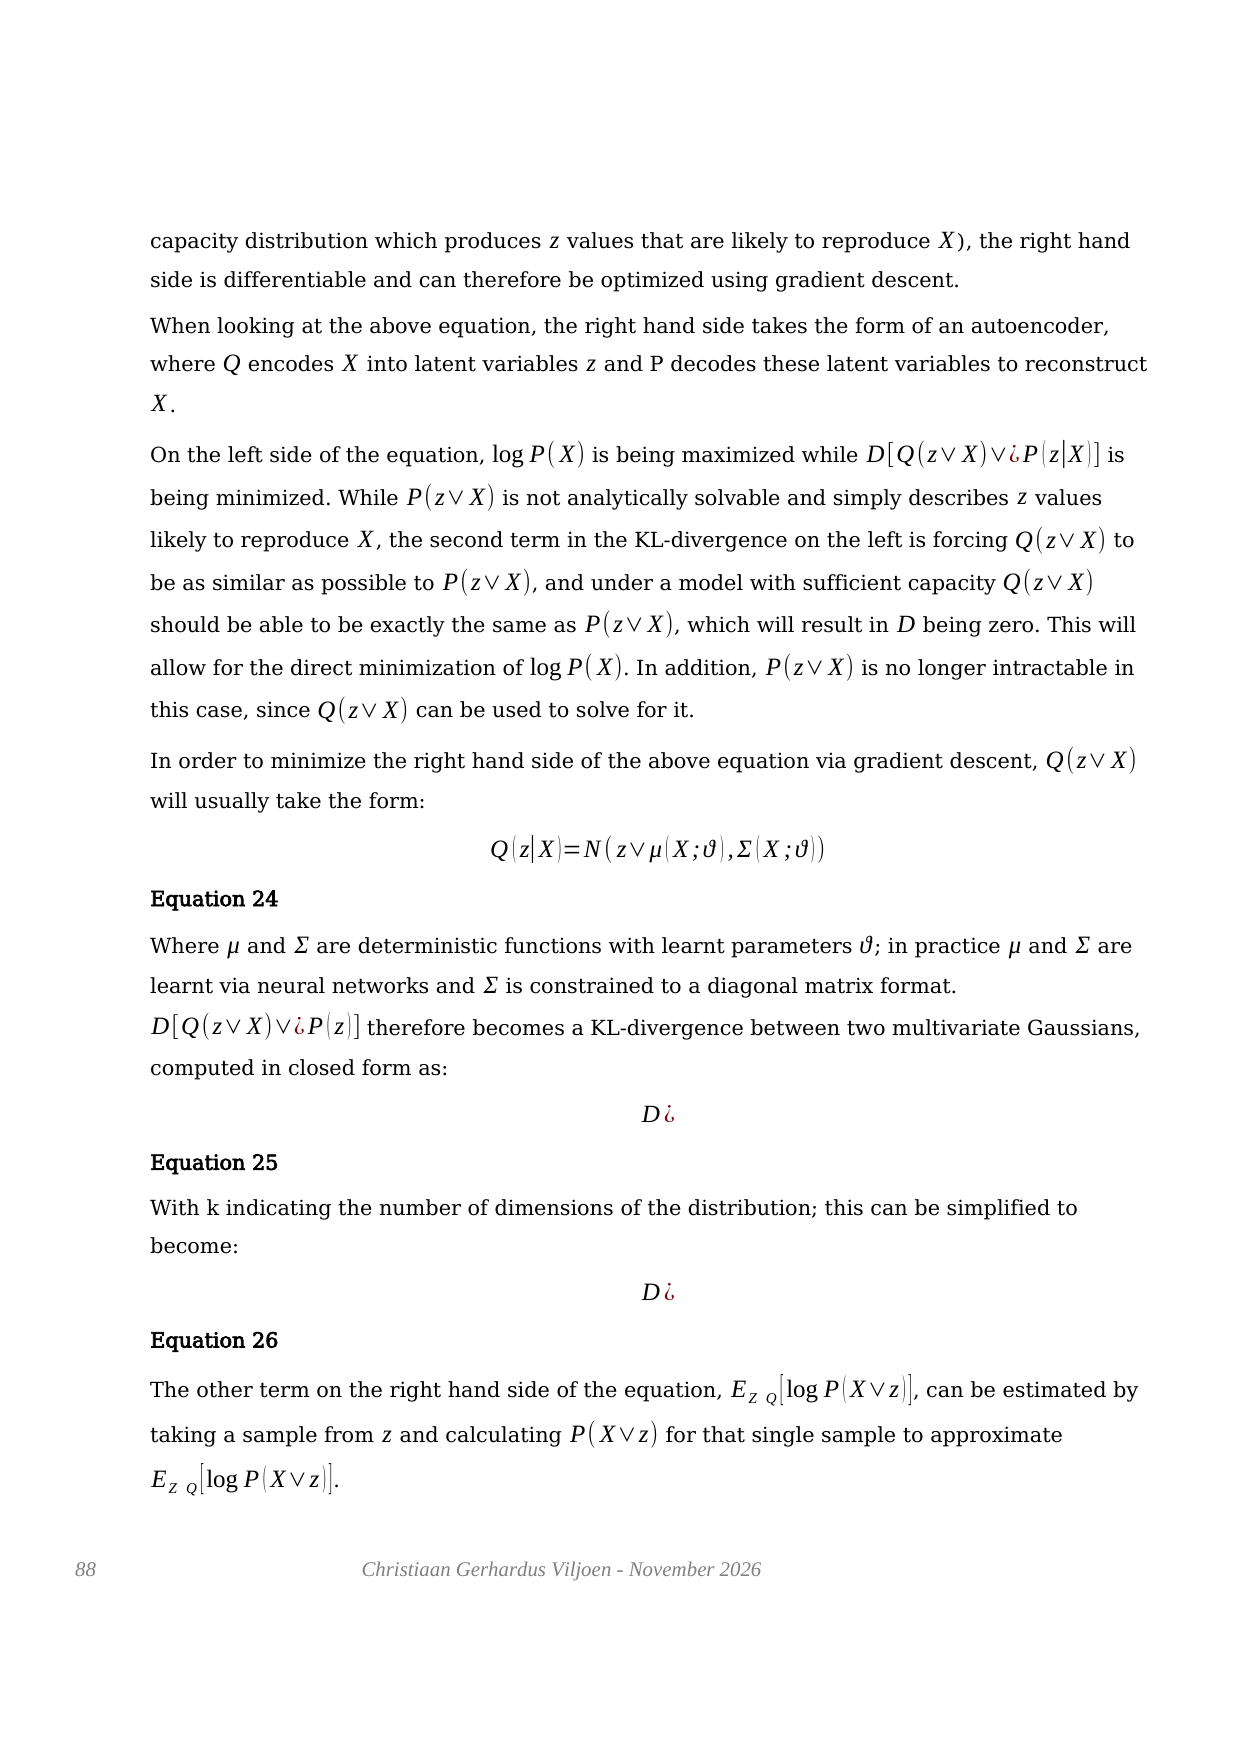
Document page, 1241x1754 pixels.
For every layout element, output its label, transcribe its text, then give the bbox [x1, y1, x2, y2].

text In order to minimize the right hand side of the above equation via gradient descent, will usually take the form: [150, 745, 1165, 813]
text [150, 227, 1165, 292]
text The other term on the right hand side of the equation, , can be estimated by taking a sample from and calculating for that single sample to approximate . [150, 1373, 1165, 1496]
text With k indicating the number of dimensions of the distribution; this can be simplified to become: [150, 1195, 1165, 1257]
text Equation 26 [150, 1327, 1165, 1352]
text Equation 25 [150, 1149, 1165, 1174]
text On the left side of the equation, is being maximized while is being minimized. While is not analytically solvable and simply describes values likely to reproduce , the second term in the KL-divergence on the left is forcing to be as similar as possible to , and under a model with sufficient capacity should be able to be exactly the same as , which will result in being zero. This will allow for the direct minimization of . In addition, is no longer intractable in this case, since can be used to solve for it. [150, 438, 1165, 724]
text Where and are deterministic functions with learnt parameters ; in practice and are learnt via neural networks and is constrained to a diagonal matrix format. therefore becomes a KL-divergence between two multivariate Gaussians, computed in closed form as: [150, 931, 1165, 1080]
text When looking at the above equation, the right hand side takes the form of an autoencoder, where encodes into latent variables and P decodes these latent variables to reconstruct . [150, 312, 1165, 418]
text Equation 24 [150, 885, 1165, 910]
